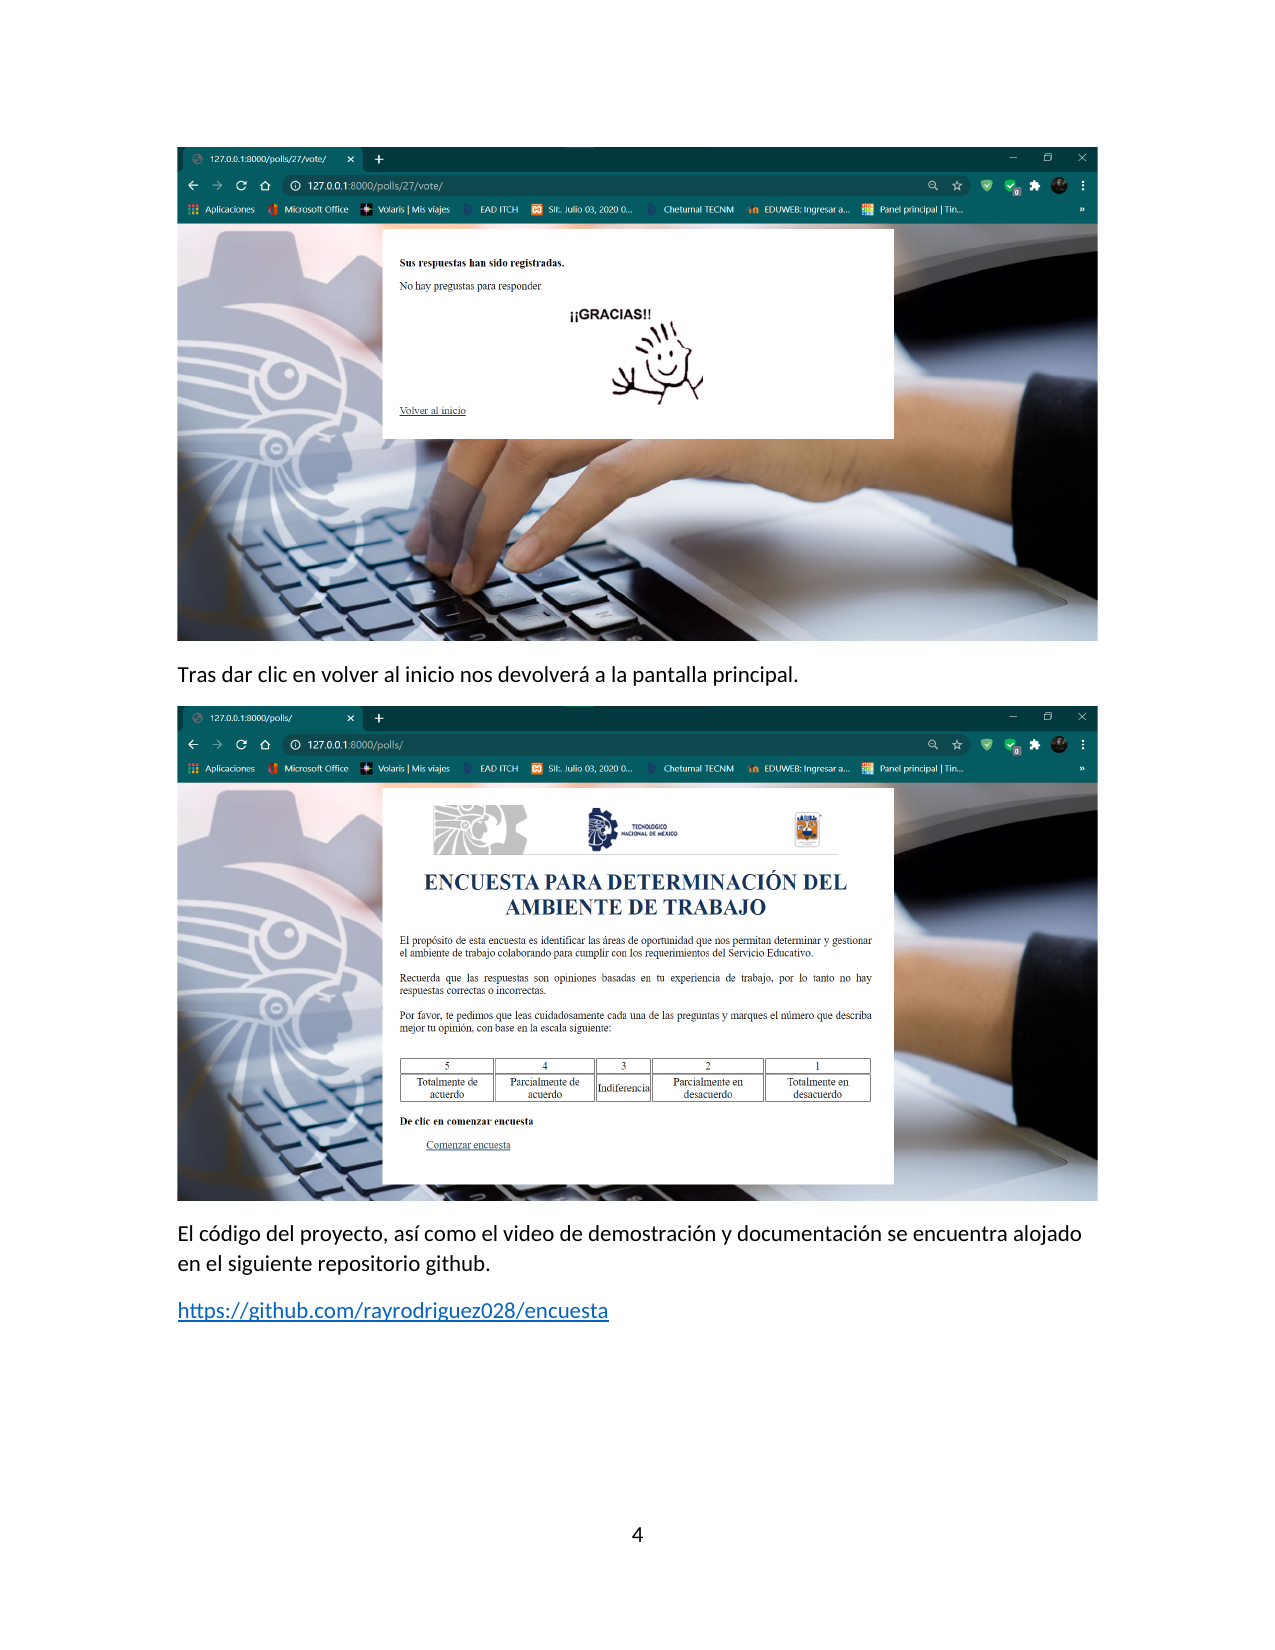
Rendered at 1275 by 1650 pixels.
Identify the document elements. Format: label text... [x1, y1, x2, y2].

picture [177, 147, 1098, 641]
text https://github.com/rayrodriguez028/encuesta [177, 1296, 1098, 1324]
picture [177, 706, 1098, 1201]
text El código del proyecto, así como el video de demostración y documentación se encuentra alojado en el siguiente repositorio github. [177, 1219, 1098, 1277]
text Tras dar clic en volver al inicio nos devolverá a la pantalla principal. [177, 660, 1098, 688]
